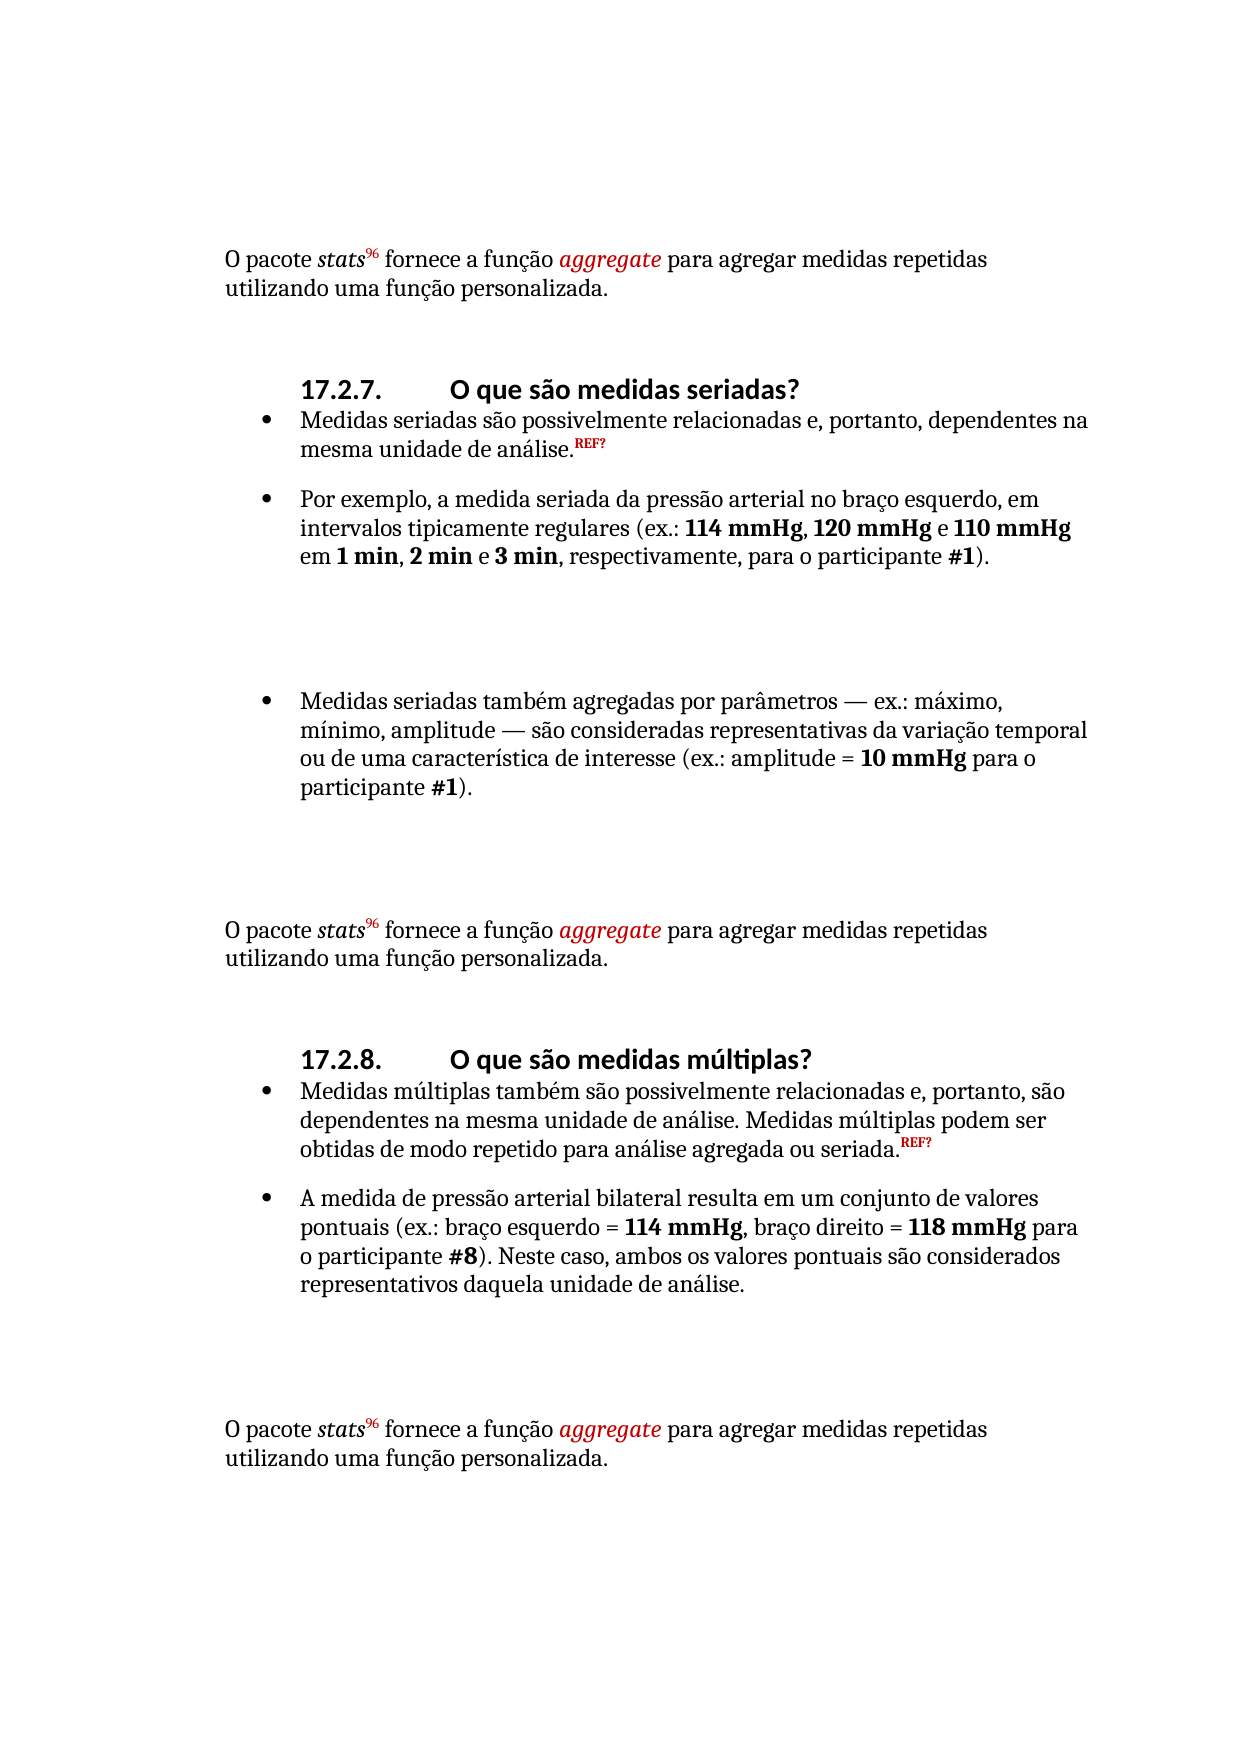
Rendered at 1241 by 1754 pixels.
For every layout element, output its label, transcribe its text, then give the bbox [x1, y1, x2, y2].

text O pacote stats96 fornece a função aggregate para agregar medidas repetidas utilizando uma função personalizada. [225, 916, 1090, 973]
text O pacote stats96 fornece a função aggregate para agregar medidas repetidas utilizando uma função personalizada. [225, 1415, 1090, 1472]
list Medidas seriadas são possivelmente relacionadas e, portanto, dependentes na mesma unidade de análise.REF? [262, 406, 1090, 464]
subtitle O que são medidas múltiplas? [300, 1041, 1090, 1077]
list Por exemplo, a medida seriada da pressão arterial no braço esquerdo, em intervalos tipicamente regulares (ex.: 114 mmHg, 120 mmHg e 110 mmHg em 1 min, 2 min e 3 min, respectivamente, para o participante #1). [262, 485, 1090, 571]
list Medidas seriadas também agregadas por parâmetros — ex.: máximo, mínimo, amplitude — são consideradas representativas da variação temporal ou de uma característica de interesse (ex.: amplitude = 10 mmHg para o participante #1). [262, 687, 1090, 802]
text O pacote stats96 fornece a função aggregate para agregar medidas repetidas utilizando uma função personalizada. [225, 245, 1090, 302]
subtitle O que são medidas seriadas? [300, 371, 1090, 406]
list A medida de pressão arterial bilateral resulta em um conjunto de valores pontuais (ex.: braço esquerdo = 114 mmHg, braço direito = 118 mmHg para o participante #8). Neste caso, ambos os valores pontuais são considerados representativos daquela unidade de análise. [262, 1184, 1090, 1299]
list Medidas múltiplas também são possivelmente relacionadas e, portanto, são dependentes na mesma unidade de análise. Medidas múltiplas podem ser obtidas de modo repetido para análise agregada ou seriada.REF? [262, 1077, 1090, 1163]
